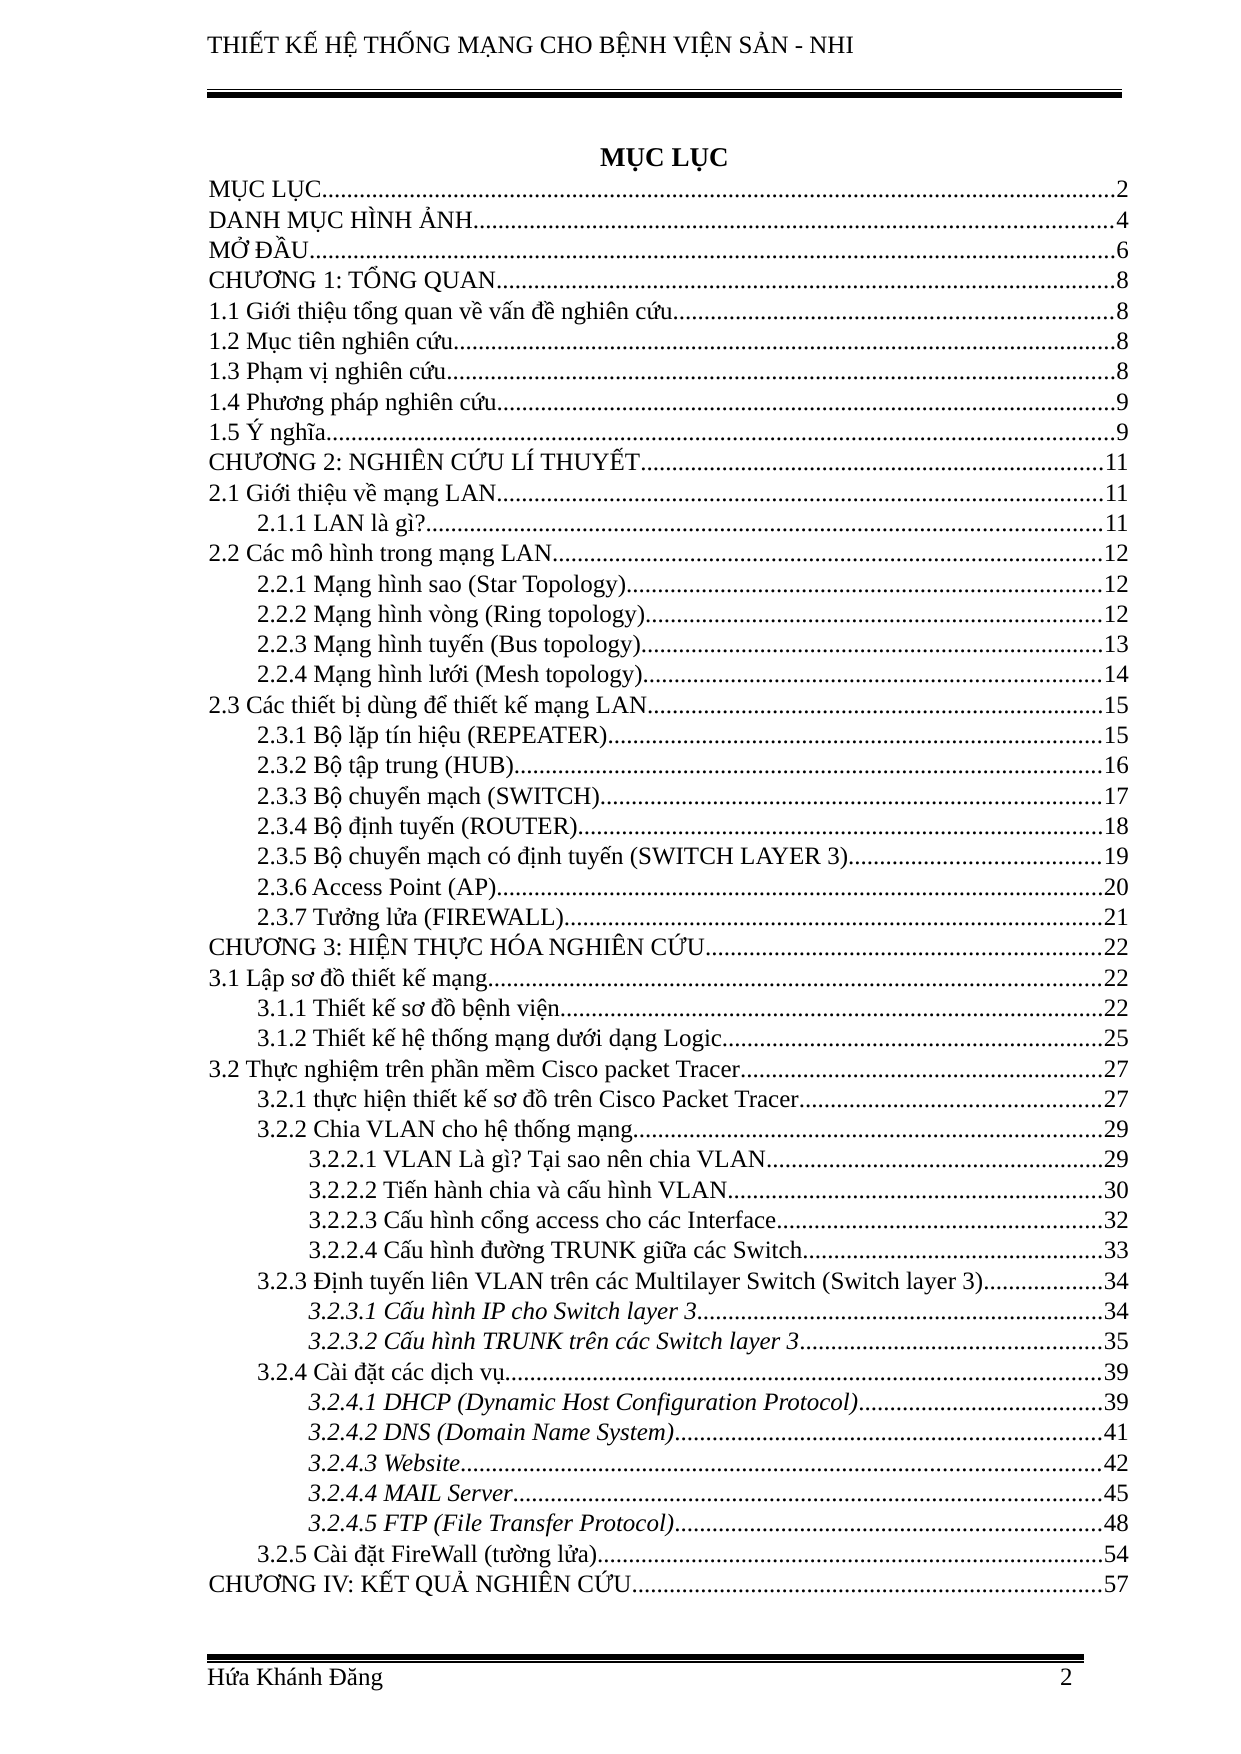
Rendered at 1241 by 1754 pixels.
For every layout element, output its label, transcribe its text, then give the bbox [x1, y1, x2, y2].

subtitle MỤC LỤC [207, 141, 1121, 172]
